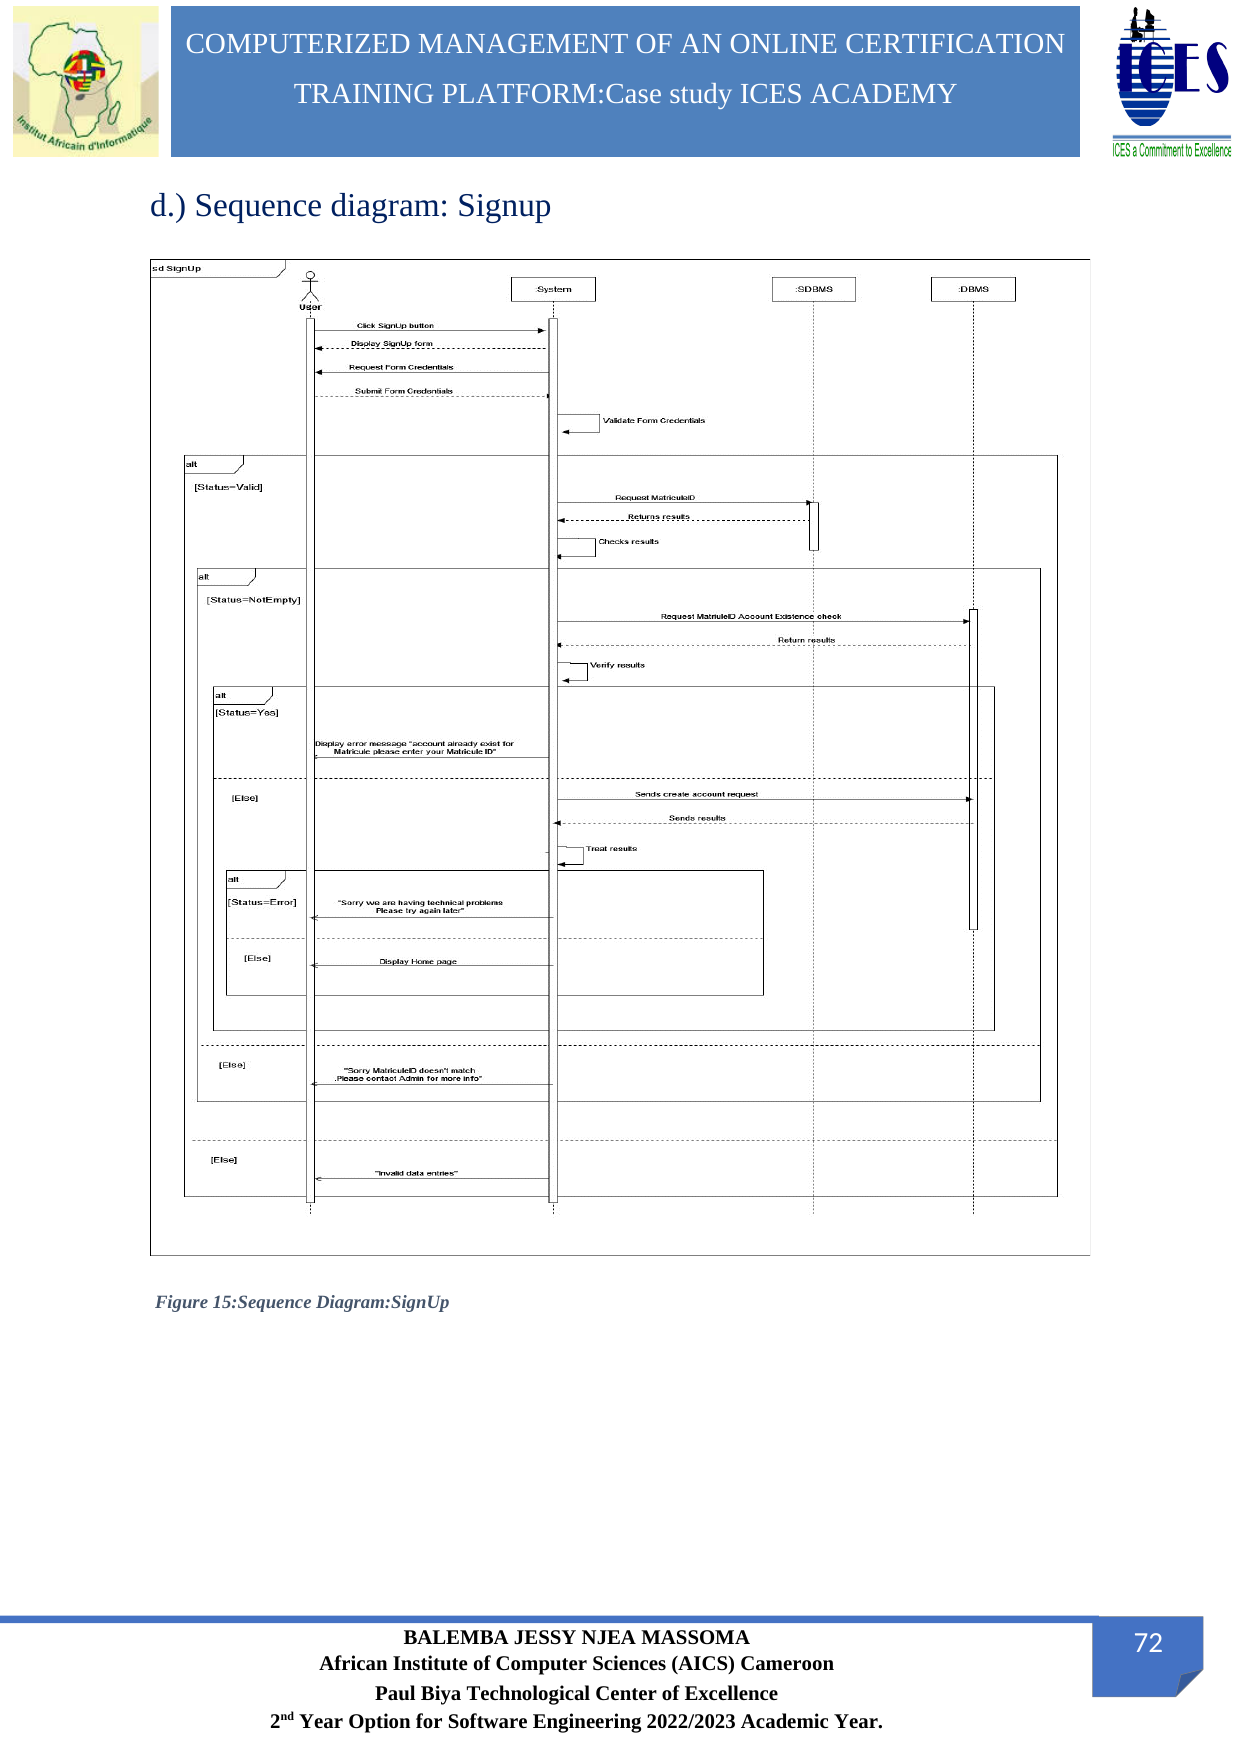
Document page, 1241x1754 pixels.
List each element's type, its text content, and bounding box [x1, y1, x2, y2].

picture [1112, 6, 1232, 157]
picture [13, 6, 159, 157]
picture [150, 259, 1091, 1256]
text d.) Sequence diagram: Signup [150, 185, 1090, 223]
